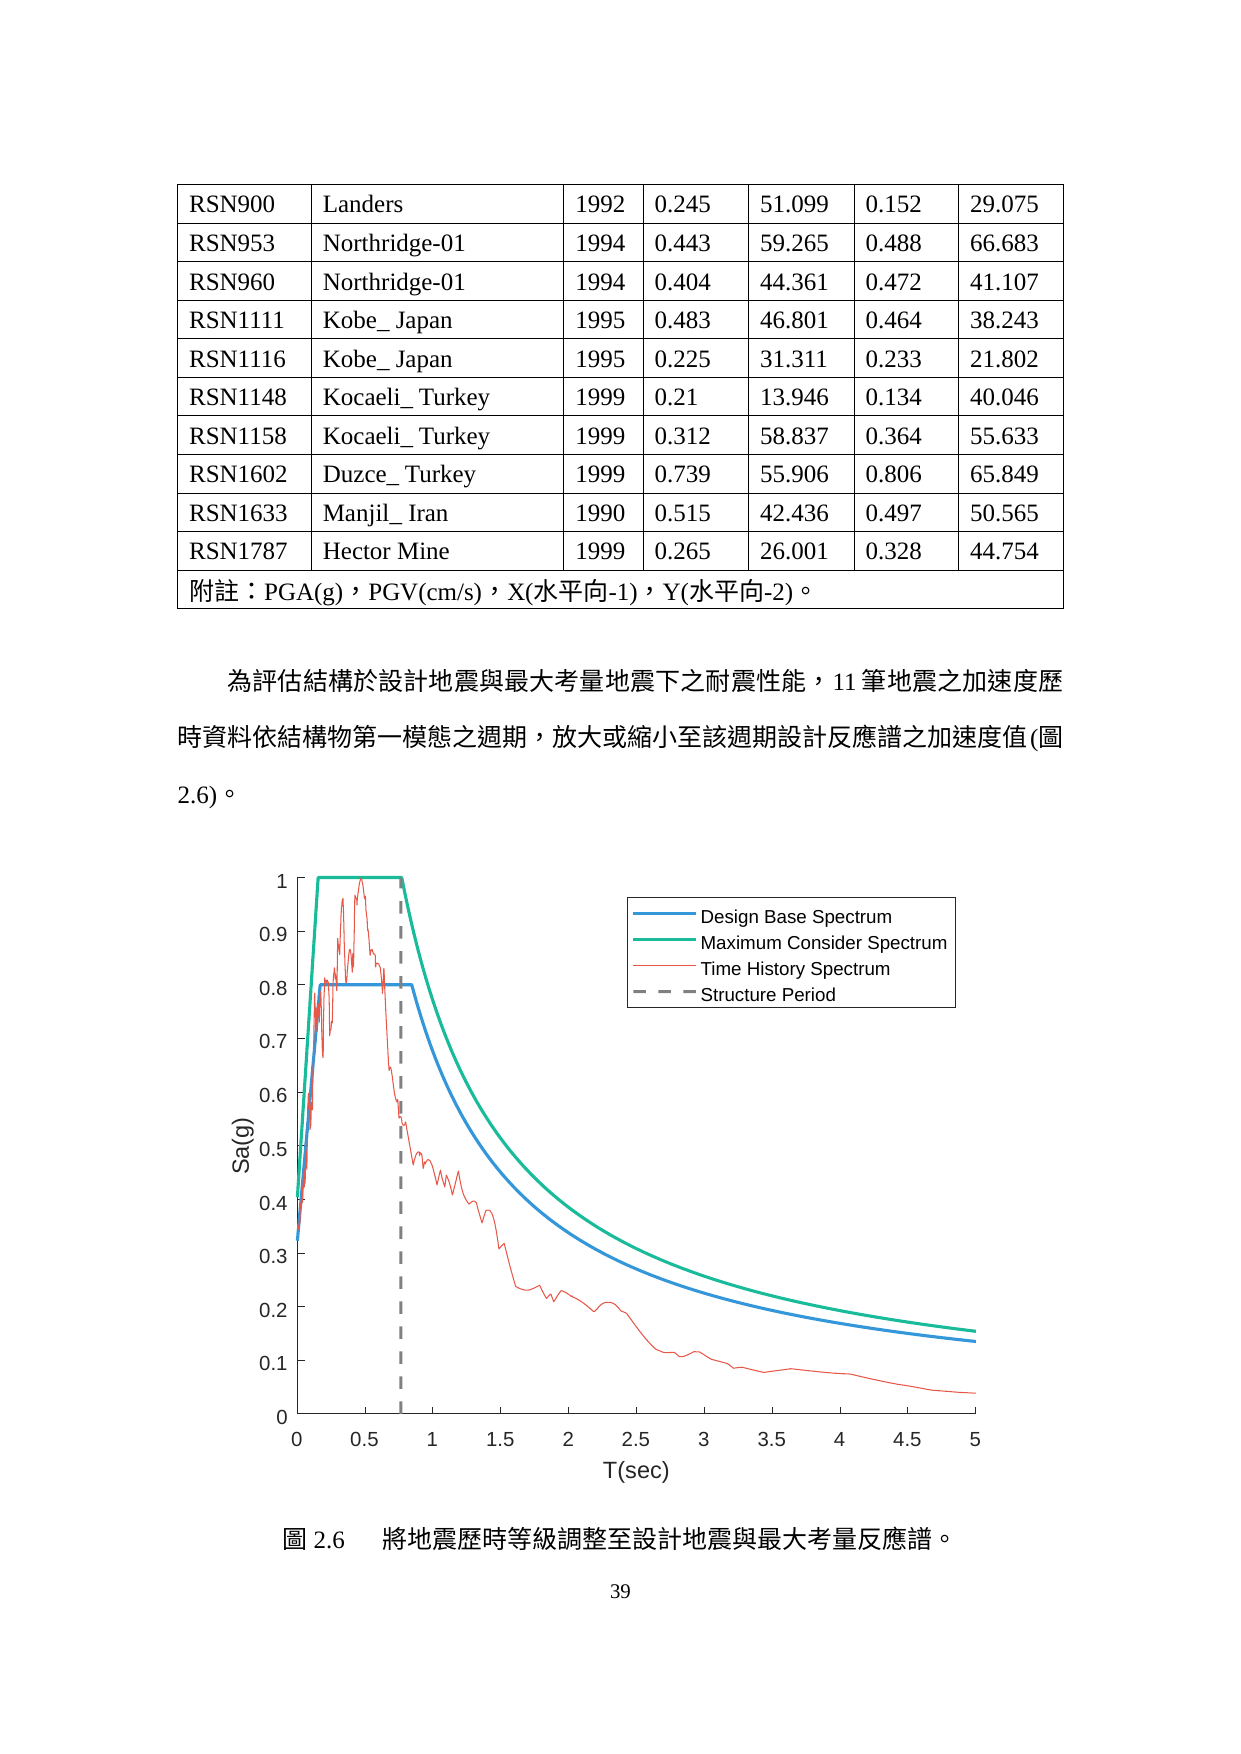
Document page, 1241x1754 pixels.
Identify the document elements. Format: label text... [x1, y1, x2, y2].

table_cell Kocaeli_ Turkey [312, 416, 563, 454]
table_cell 附註：PGA(g)，PGV(cm/s)，X(水平向-1)，Y(水平向-2)。 [178, 571, 1063, 608]
table_cell 55.633 [959, 416, 1063, 454]
table_cell 31.311 [749, 339, 854, 377]
table_cell 0.404 [644, 262, 748, 300]
table_cell Kobe_ Japan [312, 339, 563, 377]
text 為評估結構於設計地震與最大考量地震下之耐震性能，11筆地震之加速度歷時資料依結構物第一模態之週期，放大或縮小至該週期設計反應譜之加速度值(圖 2.6)。 [177, 661, 1063, 811]
table_cell Duzce_ Turkey [312, 455, 563, 492]
table_cell 41.107 [959, 262, 1063, 300]
table_cell 66.683 [959, 224, 1063, 261]
table_cell RSN1633 [178, 494, 311, 531]
table_cell 0.443 [644, 224, 748, 261]
table_cell 0.515 [644, 494, 748, 531]
table_cell Northridge-01 [312, 262, 563, 300]
table_cell 40.046 [959, 378, 1063, 415]
table_cell Kobe_ Japan [312, 301, 563, 338]
table_cell RSN1602 [178, 455, 311, 492]
table_cell RSN960 [178, 262, 311, 300]
table_cell 46.801 [749, 301, 854, 338]
table_cell 58.837 [749, 416, 854, 454]
table_cell 0.328 [855, 532, 958, 569]
table_cell 0.464 [855, 301, 958, 338]
table_cell Manjil_ Iran [312, 494, 563, 531]
table_cell 0.21 [644, 378, 748, 415]
table_cell 38.243 [959, 301, 1063, 338]
table_cell 1999 [564, 416, 643, 454]
table_cell 51.099 [749, 185, 854, 223]
table_cell 29.075 [959, 185, 1063, 223]
table_cell Kocaeli_ Turkey [312, 378, 563, 415]
table_cell 1992 [564, 185, 643, 223]
table_cell RSN1158 [178, 416, 311, 454]
table_cell 1999 [564, 455, 643, 492]
table_cell 1994 [564, 224, 643, 261]
table_cell RSN1116 [178, 339, 311, 377]
table_cell 0.497 [855, 494, 958, 531]
table_cell Hector Mine [312, 532, 563, 569]
table_cell 0.225 [644, 339, 748, 377]
table_cell 21.802 [959, 339, 1063, 377]
table_cell 59.265 [749, 224, 854, 261]
table_cell 50.565 [959, 494, 1063, 531]
table_cell 44.754 [959, 532, 1063, 569]
table_cell 55.906 [749, 455, 854, 492]
table_cell RSN1111 [178, 301, 311, 338]
table_cell 13.946 [749, 378, 854, 415]
table_cell 1999 [564, 532, 643, 569]
table_cell RSN1148 [178, 378, 311, 415]
table_cell 1995 [564, 339, 643, 377]
table_cell Landers [312, 185, 563, 223]
table_cell 0.134 [855, 378, 958, 415]
table_cell RSN1787 [178, 532, 311, 569]
table_cell 0.483 [644, 301, 748, 338]
table_cell 44.361 [749, 262, 854, 300]
table_cell 1990 [564, 494, 643, 531]
table_cell 42.436 [749, 494, 854, 531]
text 圖 2.6 將地震歷時等級調整至設計地震與最大考量反應譜。 [177, 1518, 1063, 1556]
table_cell 0.312 [644, 416, 748, 454]
table_cell 0.233 [855, 339, 958, 377]
table_cell 1994 [564, 262, 643, 300]
table_cell 0.152 [855, 185, 958, 223]
table_cell 0.364 [855, 416, 958, 454]
table_cell RSN953 [178, 224, 311, 261]
table_cell 26.001 [749, 532, 854, 569]
table_cell Northridge-01 [312, 224, 563, 261]
table_cell 65.849 [959, 455, 1063, 492]
table_cell 0.488 [855, 224, 958, 261]
table_cell 1995 [564, 301, 643, 338]
table_cell 0.245 [644, 185, 748, 223]
table_cell 0.739 [644, 455, 748, 492]
table_cell 0.806 [855, 455, 958, 492]
table_cell RSN900 [178, 185, 311, 223]
table_cell 1999 [564, 378, 643, 415]
table_cell 0.472 [855, 262, 958, 300]
table_cell 0.265 [644, 532, 748, 569]
